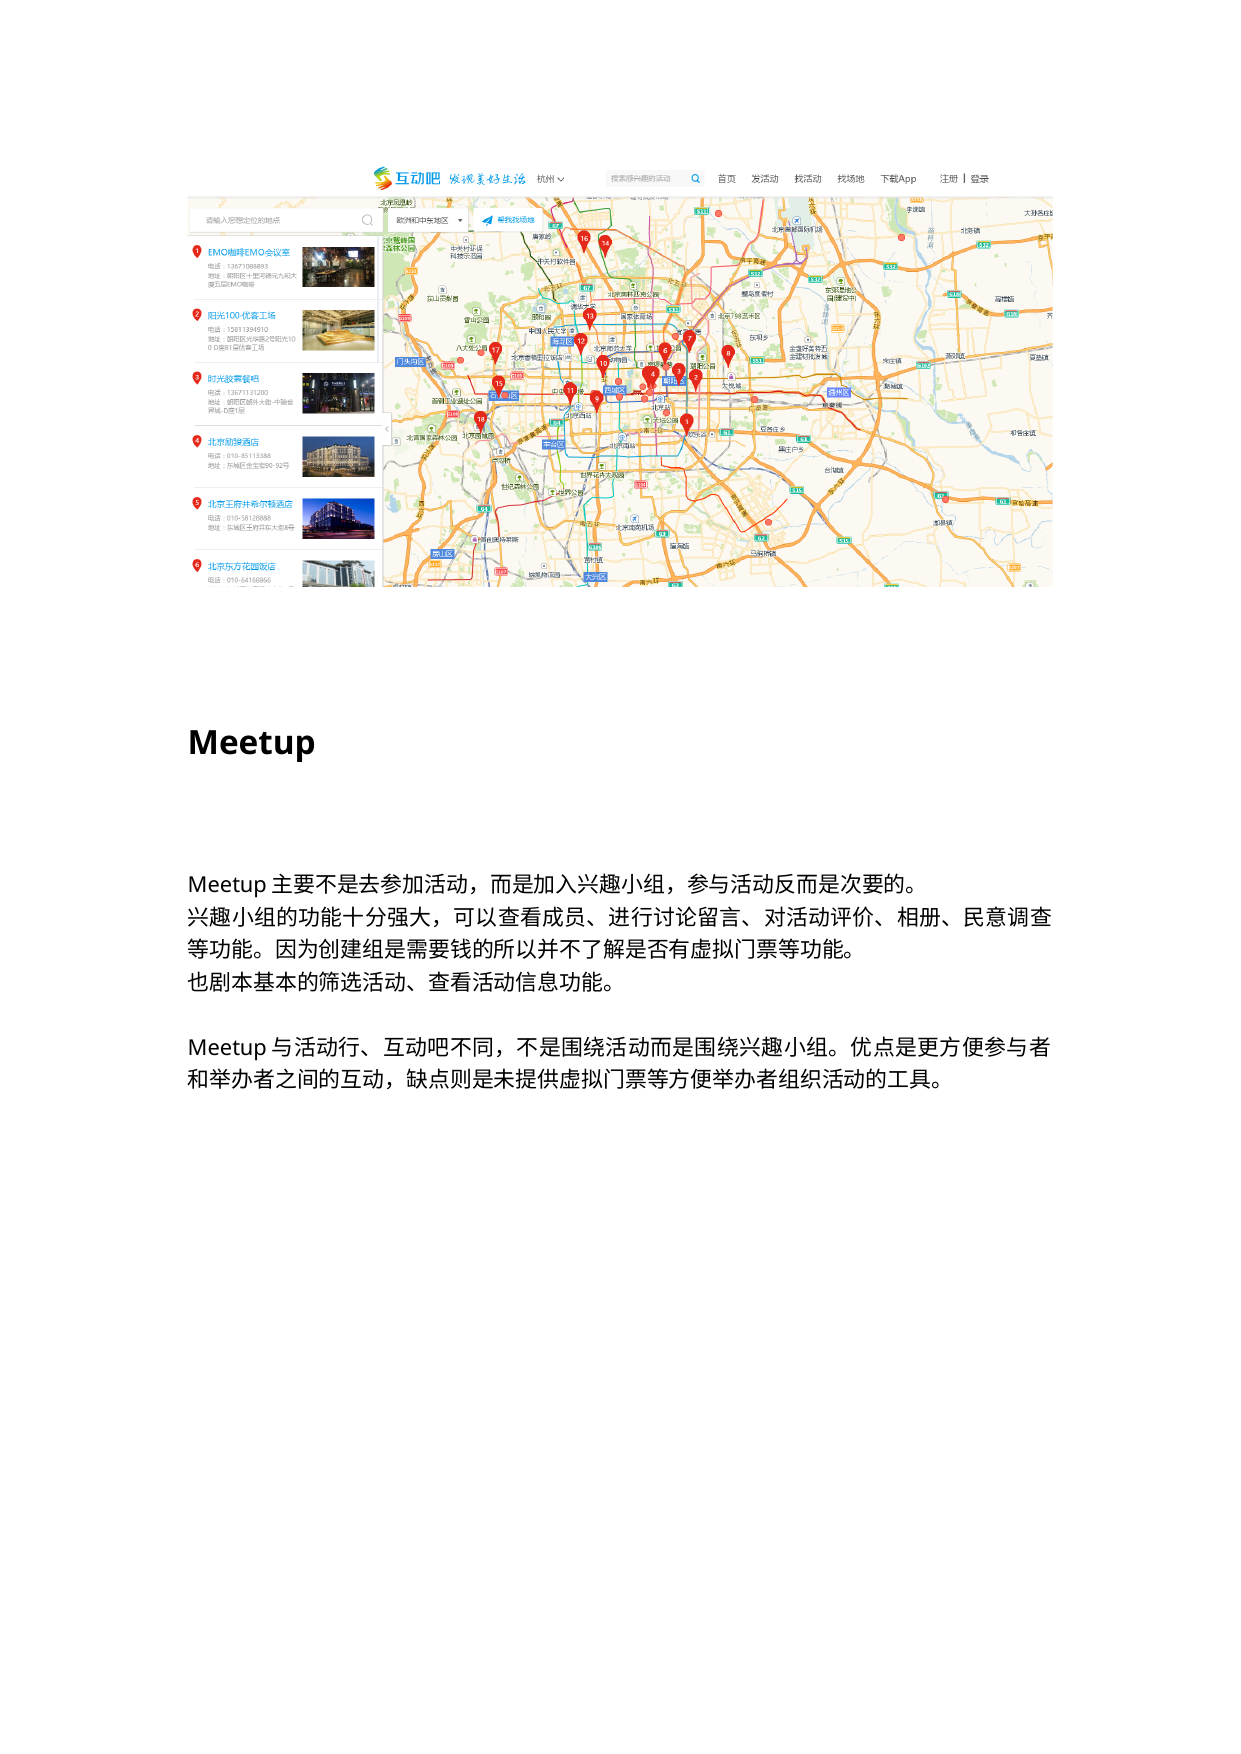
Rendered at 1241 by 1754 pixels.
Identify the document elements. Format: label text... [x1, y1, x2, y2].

text 兴趣小组的功能十分强大，可以查看成员、进行讨论留言、对活动评价、相册、民意调查等功能。因为创建组是需要钱的所以并不了解是否有虚拟门票等功能。 [187, 899, 1053, 964]
picture [187, 162, 1053, 587]
subtitle Meetup [187, 709, 1053, 774]
text 也剧本基本的筛选活动、查看活动信息功能。 [187, 964, 1053, 997]
text Meetup主要不是去参加活动，而是加入兴趣小组，参与活动反而是次要的。 [187, 867, 1053, 899]
text Meetup与活动行、互动吧不同，不是围绕活动而是围绕兴趣小组。优点是更方便参与者和举办者之间的互动，缺点则是未提供虚拟门票等方便举办者组织活动的工具。 [187, 1029, 1053, 1094]
